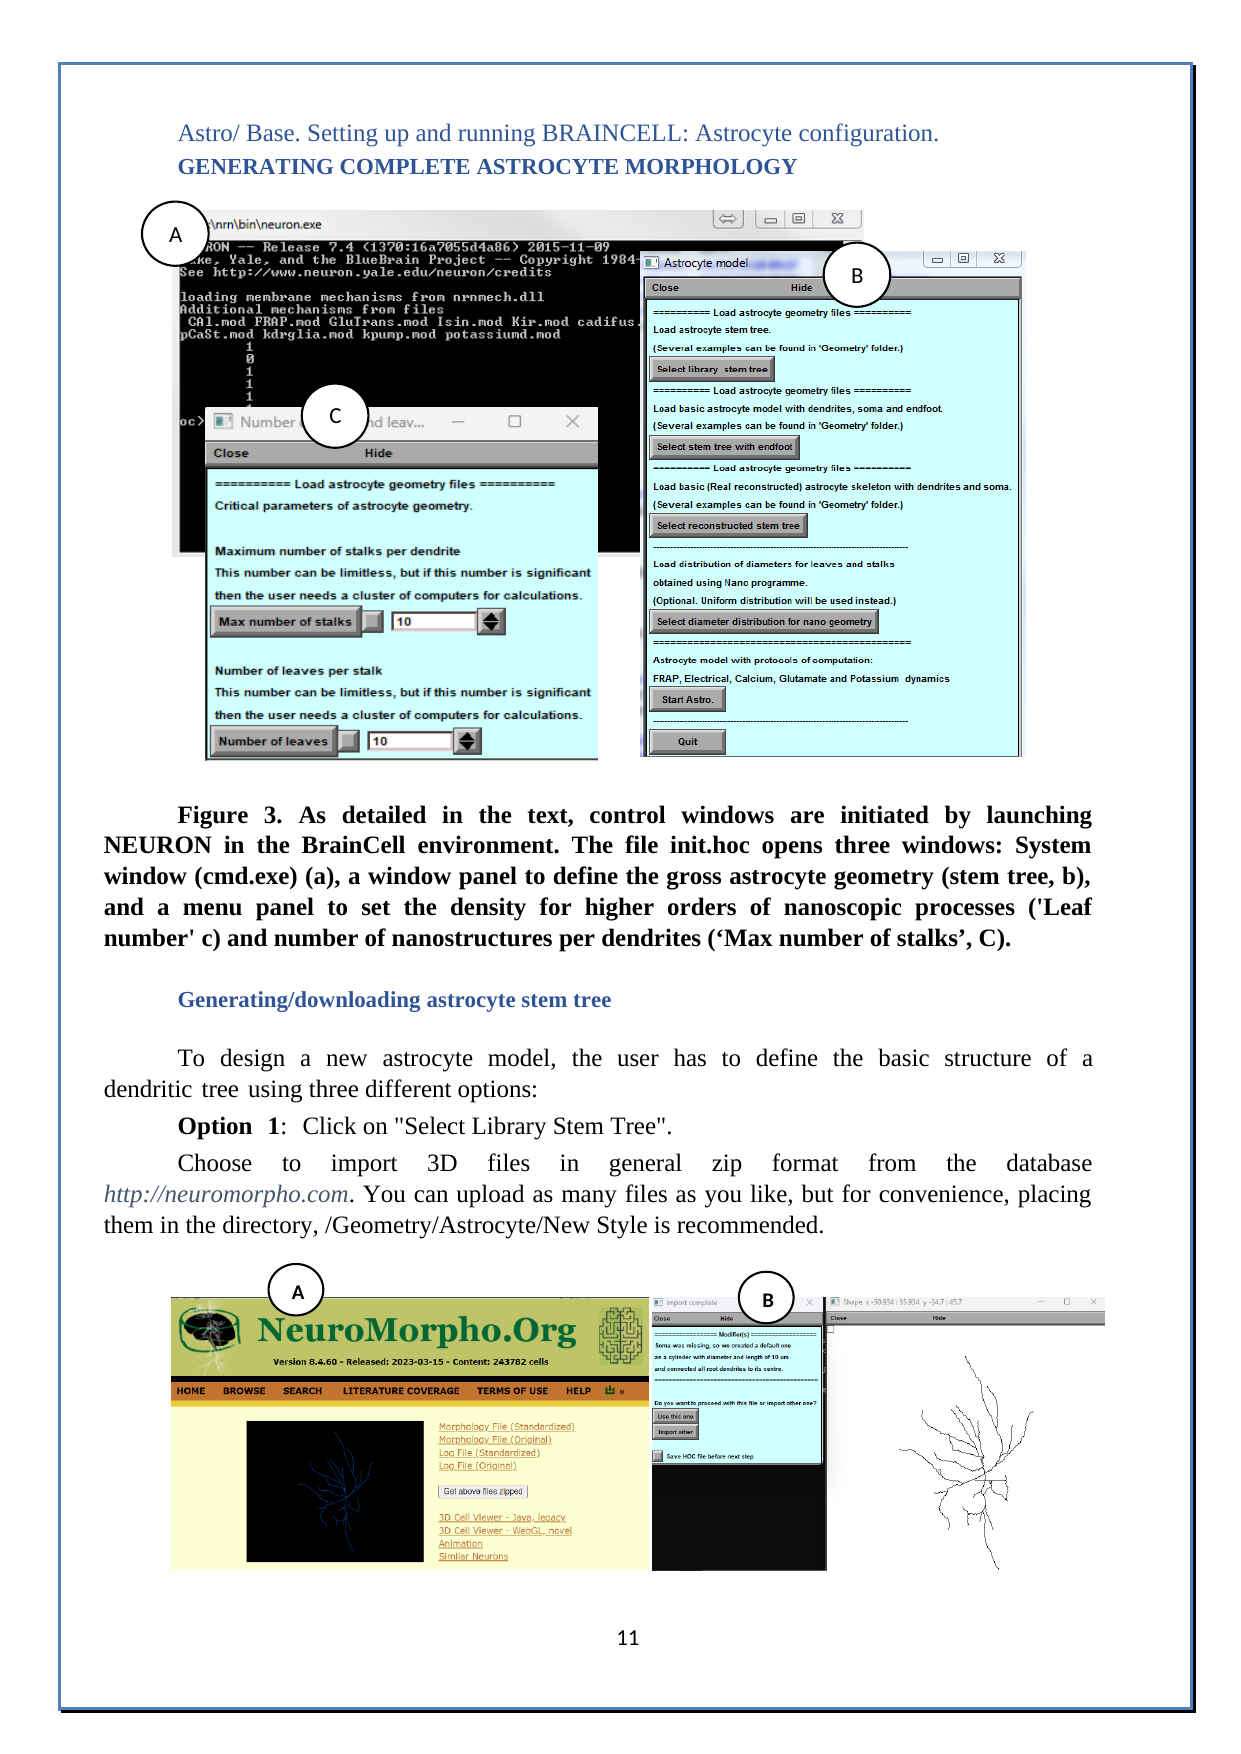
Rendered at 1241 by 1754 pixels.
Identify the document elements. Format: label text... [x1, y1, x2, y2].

text To design a new astrocyte model, the user has to define the basic structure of a dendritic tree using three different options: [103, 1043, 1093, 1103]
picture [652, 1297, 1105, 1571]
picture [171, 1297, 649, 1570]
subtitle GENERATING COMPLETE ASTROCYTE MORPHOLOGY [103, 153, 1093, 180]
picture [172, 210, 1026, 761]
text Option 1: Click on "Select Library Stem Tree". [103, 1111, 1093, 1140]
text Choose to import 3D files in general zip format from the database http://neuromorpho.com. You can upload as many files as you like, but for convenience, placing them in the directory, /Geometry/Astrocyte/New Style is recommended. [103, 1148, 1093, 1239]
subtitle Astro/ Base. Setting up and running BRAINCELL: Astrocyte configuration. [103, 118, 1093, 147]
subtitle Generating/downloading astrocyte stem tree [103, 986, 1093, 1013]
text Figure 3. As detailed in the text, control windows are initiated by launching NEURON in the BrainCell environment. The file init.hoc opens three windows: System window (cmd.exe) (a), a window panel to define the gross astrocyte geometry (stem tree, b), and a menu panel to set the density for higher orders of nanoscopic processes ('Leaf number' c) and number of nanostructures per dendrites (‘Max number of stalks’, C). [103, 800, 1093, 951]
